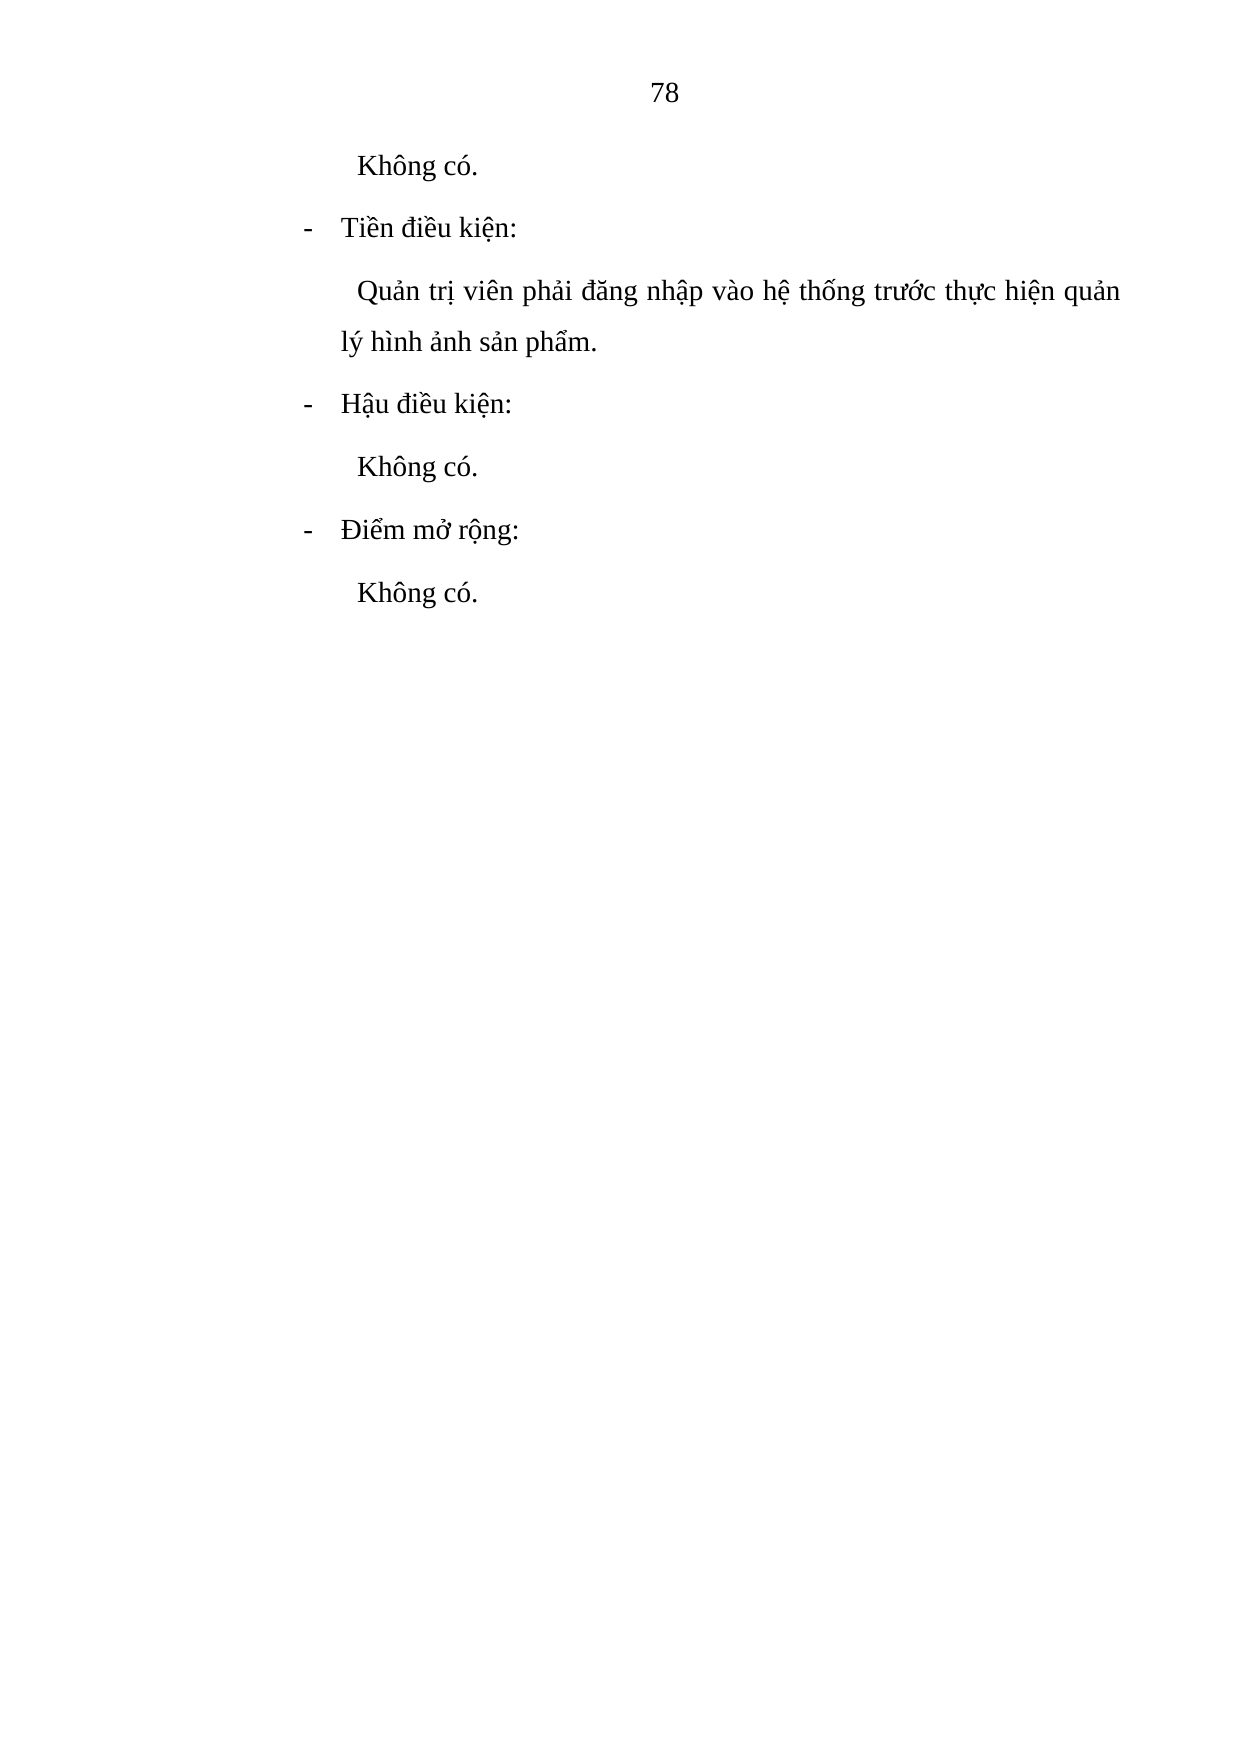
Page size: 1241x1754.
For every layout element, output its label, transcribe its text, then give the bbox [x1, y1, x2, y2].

list Hậu điều kiện: [303, 386, 1122, 420]
text Không có. [341, 449, 1122, 483]
list Điểm mở rộng: [303, 512, 1122, 546]
text Không có. [341, 575, 1122, 608]
list Tiền điều kiện: [303, 211, 1122, 244]
text Không có. [357, 148, 1122, 181]
text Quản trị viên phải đăng nhập vào hệ thống trước thực hiện quản lý hình ảnh sản phẩm. [341, 273, 1122, 357]
